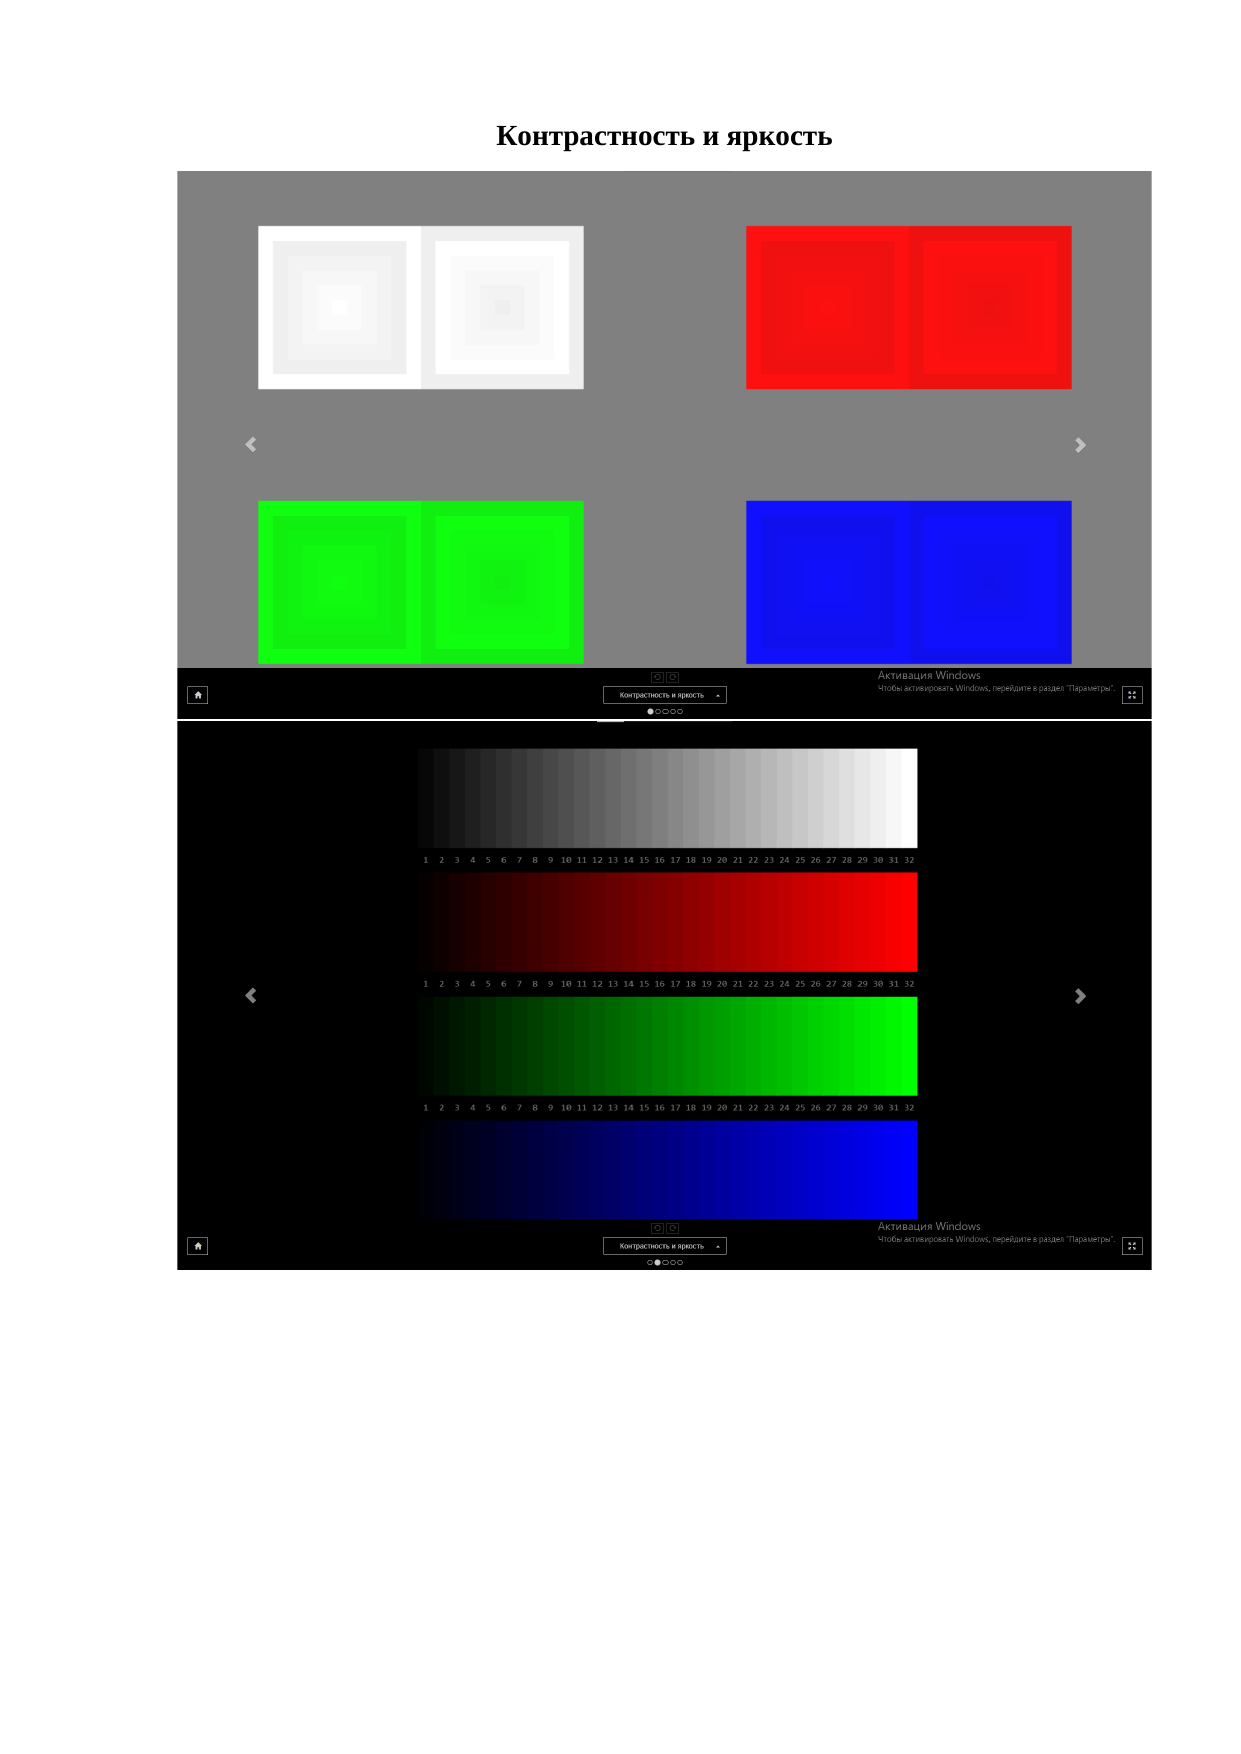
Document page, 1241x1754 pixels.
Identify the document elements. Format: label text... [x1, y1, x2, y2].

picture [177, 171, 1152, 719]
text Контрастность и яркость [177, 118, 1152, 152]
picture [177, 721, 1152, 1270]
